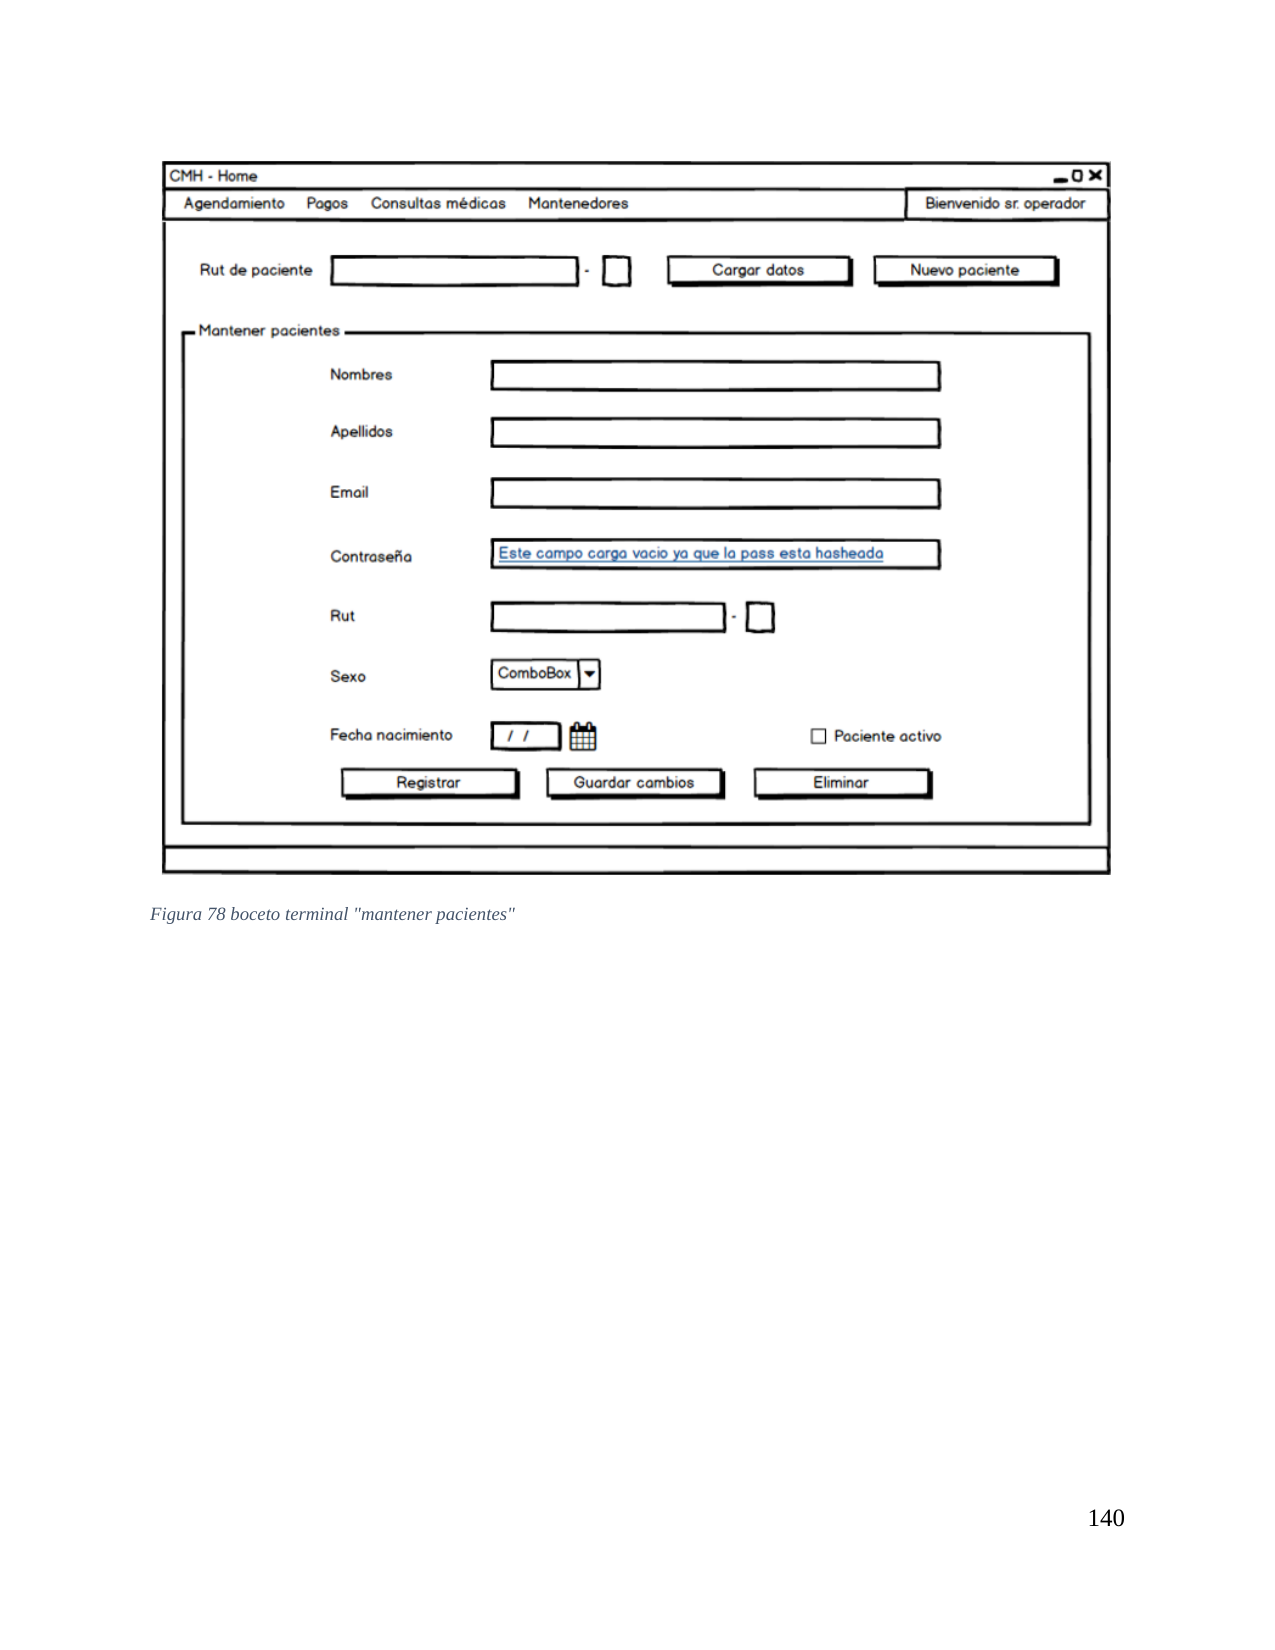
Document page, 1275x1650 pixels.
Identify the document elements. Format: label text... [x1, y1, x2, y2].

picture [150, 150, 1123, 903]
text Figura 78 boceto terminal "mantener pacientes" [150, 902, 1125, 924]
